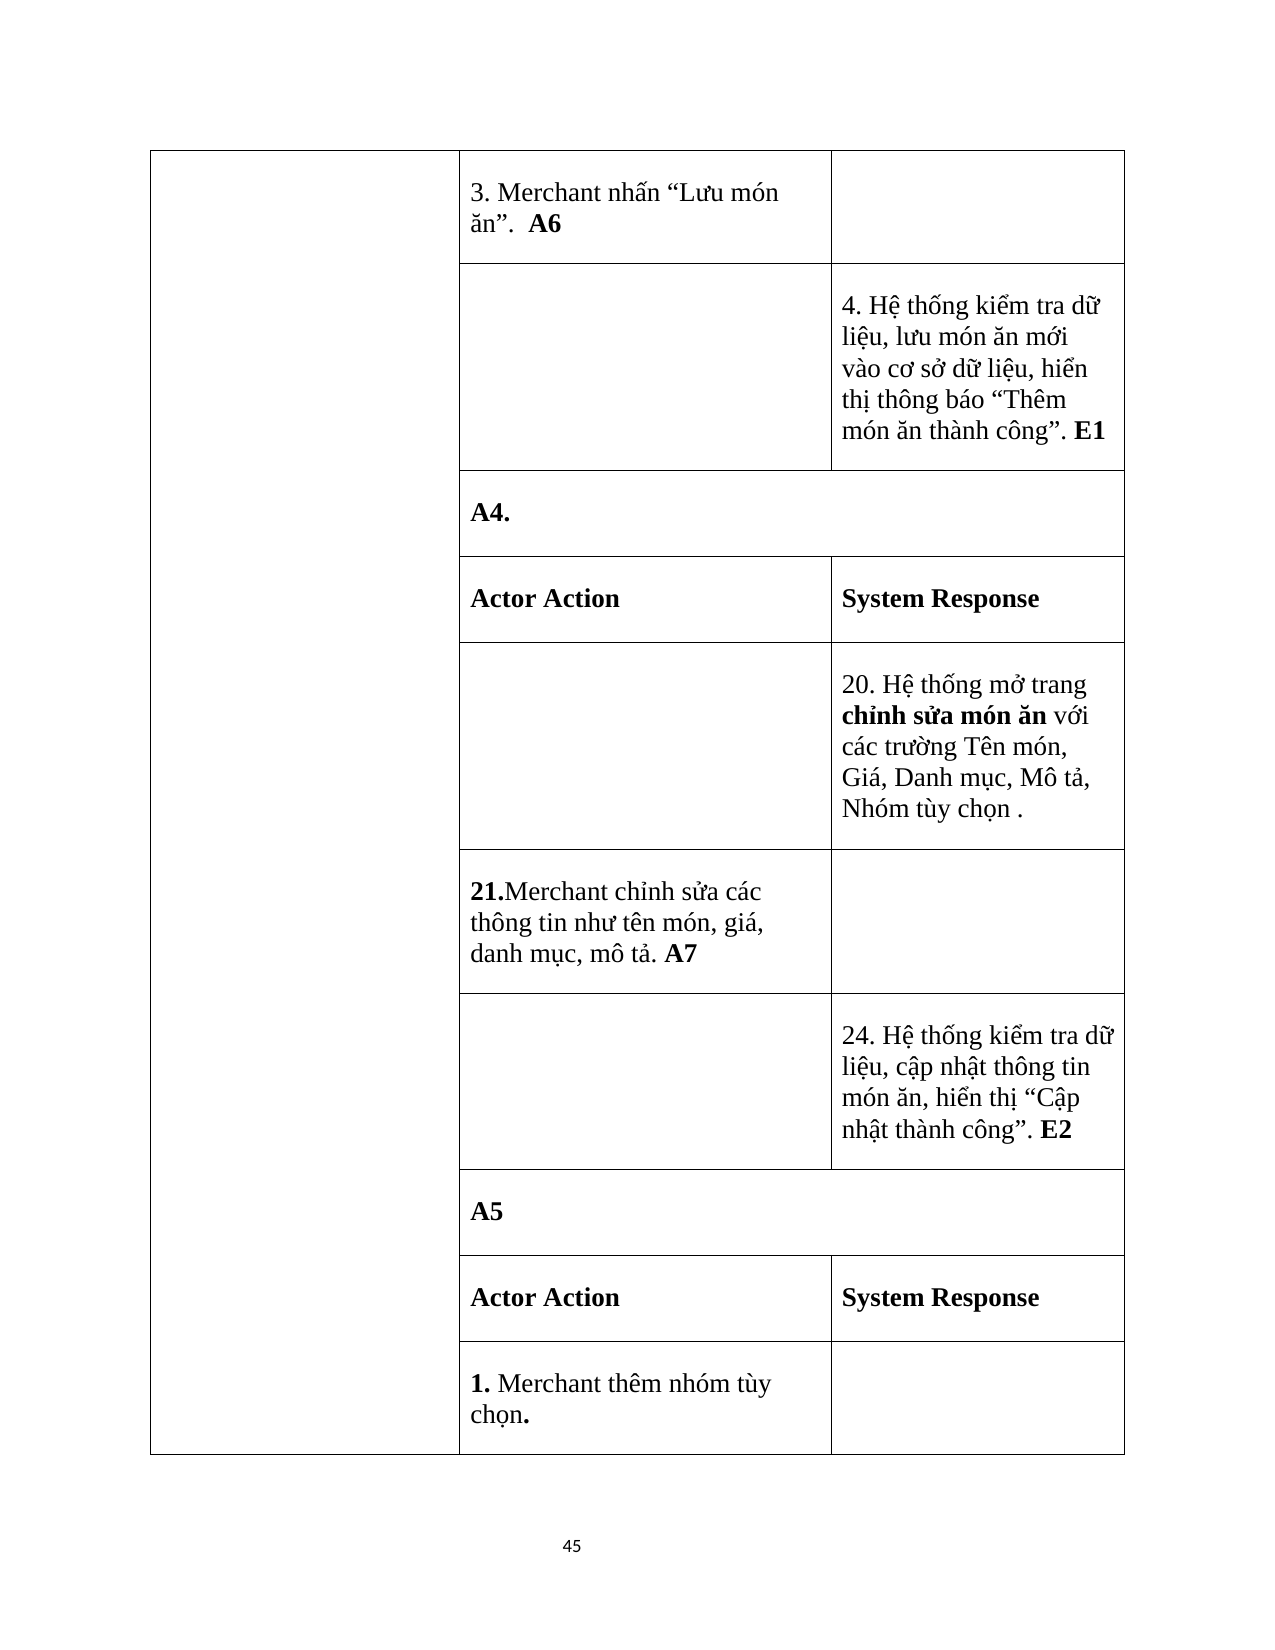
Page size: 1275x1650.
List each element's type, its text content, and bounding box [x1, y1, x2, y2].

table_cell A4. [460, 471, 1124, 556]
table_cell 24. Hệ thống kiểm tra dữ liệu, cập nhật thông tin món ăn, hiển thị “Cập nhật thành công”. E2 [832, 994, 1124, 1169]
table_cell 20. Hệ thống mở trang chỉnh sửa món ăn với các trường Tên món, Giá, Danh mục, Mô tả, Nhóm tùy chọn . [832, 643, 1124, 849]
table_cell [832, 151, 1124, 263]
table_cell [460, 994, 831, 1169]
table_cell System Response [832, 557, 1124, 642]
table_cell Actor Action [460, 1256, 831, 1341]
table_cell 1. Merchant thêm nhóm tùy chọn. [460, 1342, 831, 1454]
table_cell System Response [832, 1256, 1124, 1341]
table_cell 21.Merchant chỉnh sửa các thông tin như tên món, giá, danh mục, mô tả. A7 [460, 850, 831, 993]
table_cell [460, 643, 831, 849]
table_cell [460, 264, 831, 470]
table_cell A5 [460, 1170, 1124, 1255]
table_cell [832, 850, 1124, 993]
table_cell 4. Hệ thống kiểm tra dữ liệu, lưu món ăn mới vào cơ sở dữ liệu, hiển thị thông báo “Thêm món ăn thành công”. E1 [832, 264, 1124, 470]
table_cell [832, 1342, 1124, 1454]
table_cell 3. Merchant nhấn “Lưu món ăn”. A6 [460, 151, 831, 263]
table_cell Actor Action [460, 557, 831, 642]
